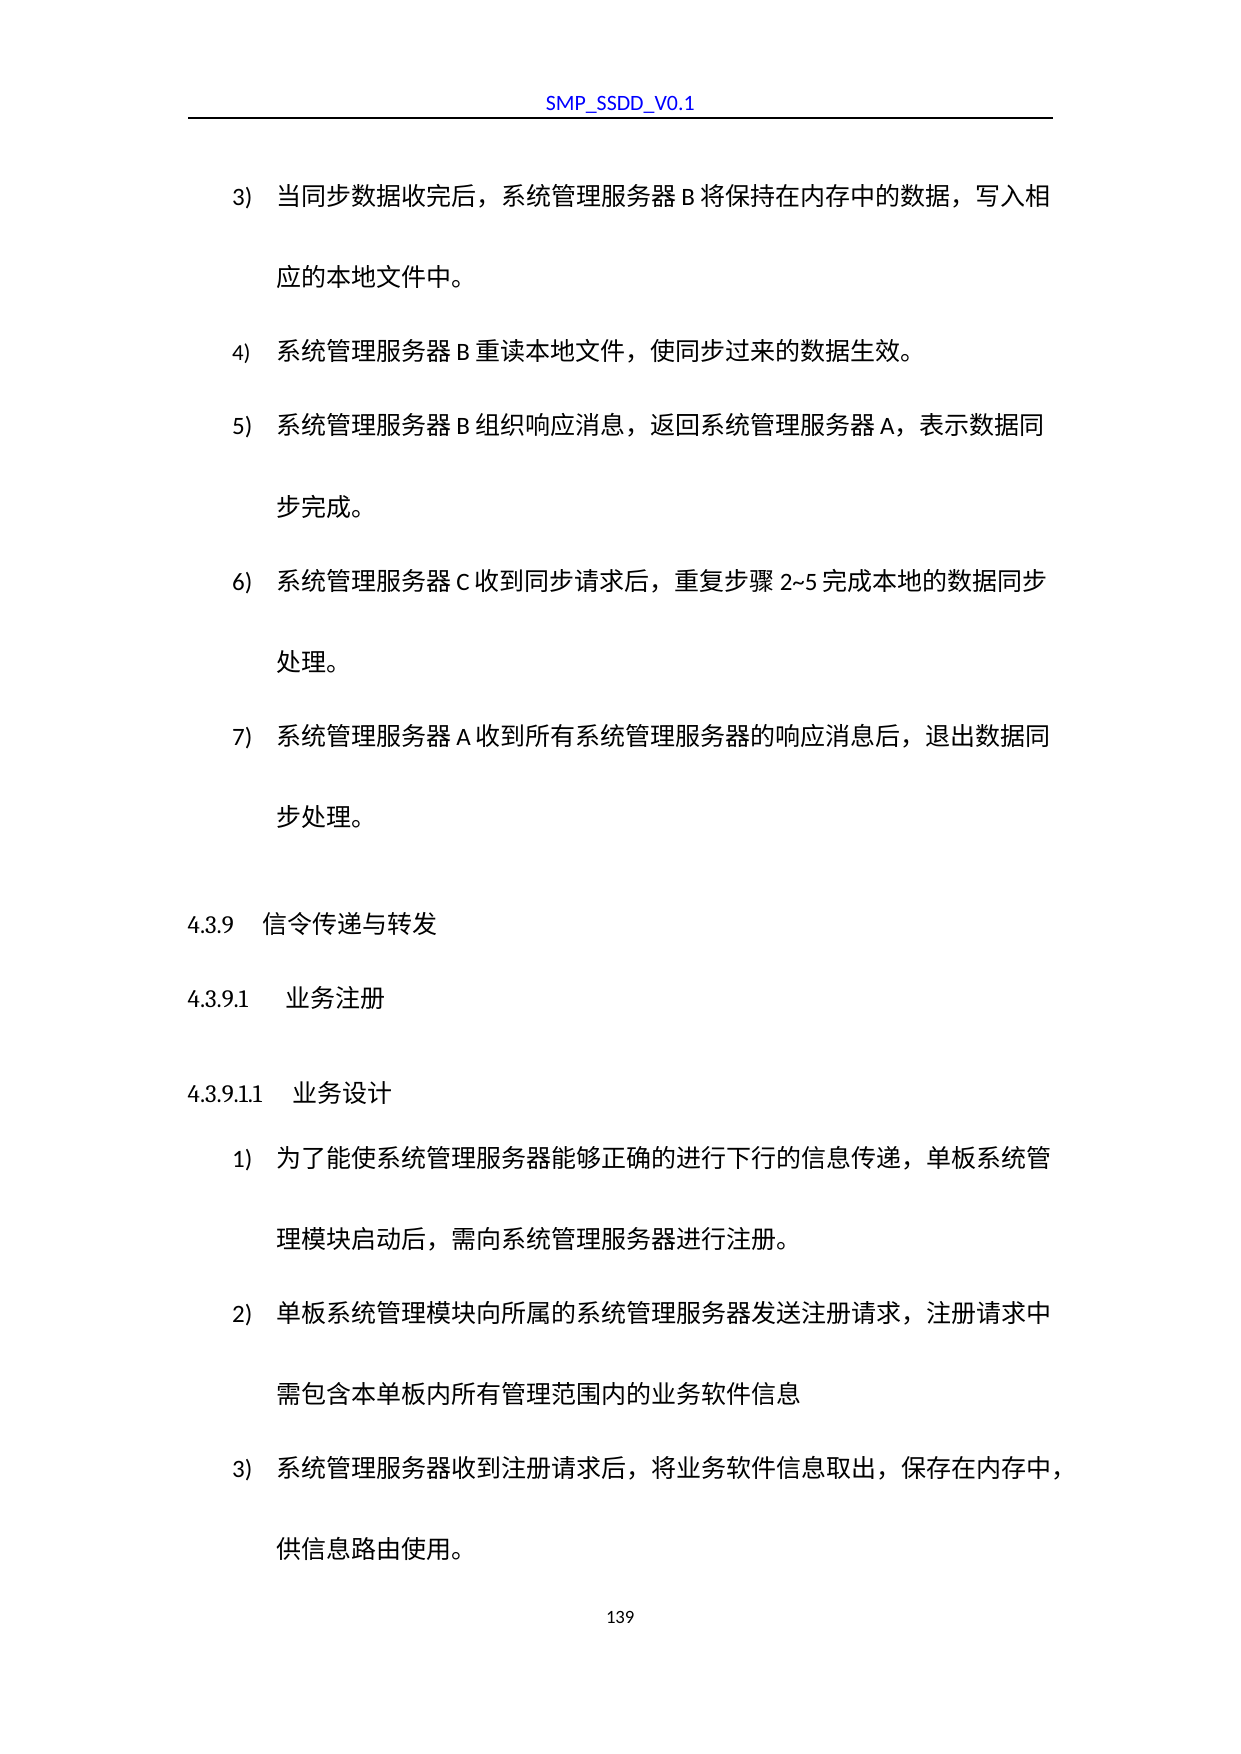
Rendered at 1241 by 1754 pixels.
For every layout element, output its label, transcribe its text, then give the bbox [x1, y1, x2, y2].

list 系统管理服务器B重读本地文件，使同步过来的数据生效。 [232, 317, 1053, 382]
list 系统管理服务器收到注册请求后，将业务软件信息取出，保存在内存中，供信息路由使用。 [232, 1434, 1053, 1581]
list 当同步数据收完后，系统管理服务器B将保持在内存中的数据，写入相应的本地文件中。 [232, 162, 1053, 308]
subtitle 业务设计 [187, 1059, 1053, 1124]
subtitle 业务注册 [187, 964, 1053, 1029]
subtitle 信令传递与转发 [187, 890, 1053, 955]
list 系统管理服务器C收到同步请求后，重复步骤2~5完成本地的数据同步处理。 [232, 547, 1053, 693]
list 系统管理服务器B组织响应消息，返回系统管理服务器A，表示数据同步完成。 [232, 391, 1053, 538]
list 单板系统管理模块向所属的系统管理服务器发送注册请求，注册请求中需包含本单板内所有管理范围内的业务软件信息 [232, 1279, 1053, 1425]
list 系统管理服务器A收到所有系统管理服务器的响应消息后，退出数据同步处理。 [232, 702, 1053, 848]
list 为了能使系统管理服务器能够正确的进行下行的信息传递，单板系统管理模块启动后，需向系统管理服务器进行注册。 [232, 1124, 1053, 1270]
